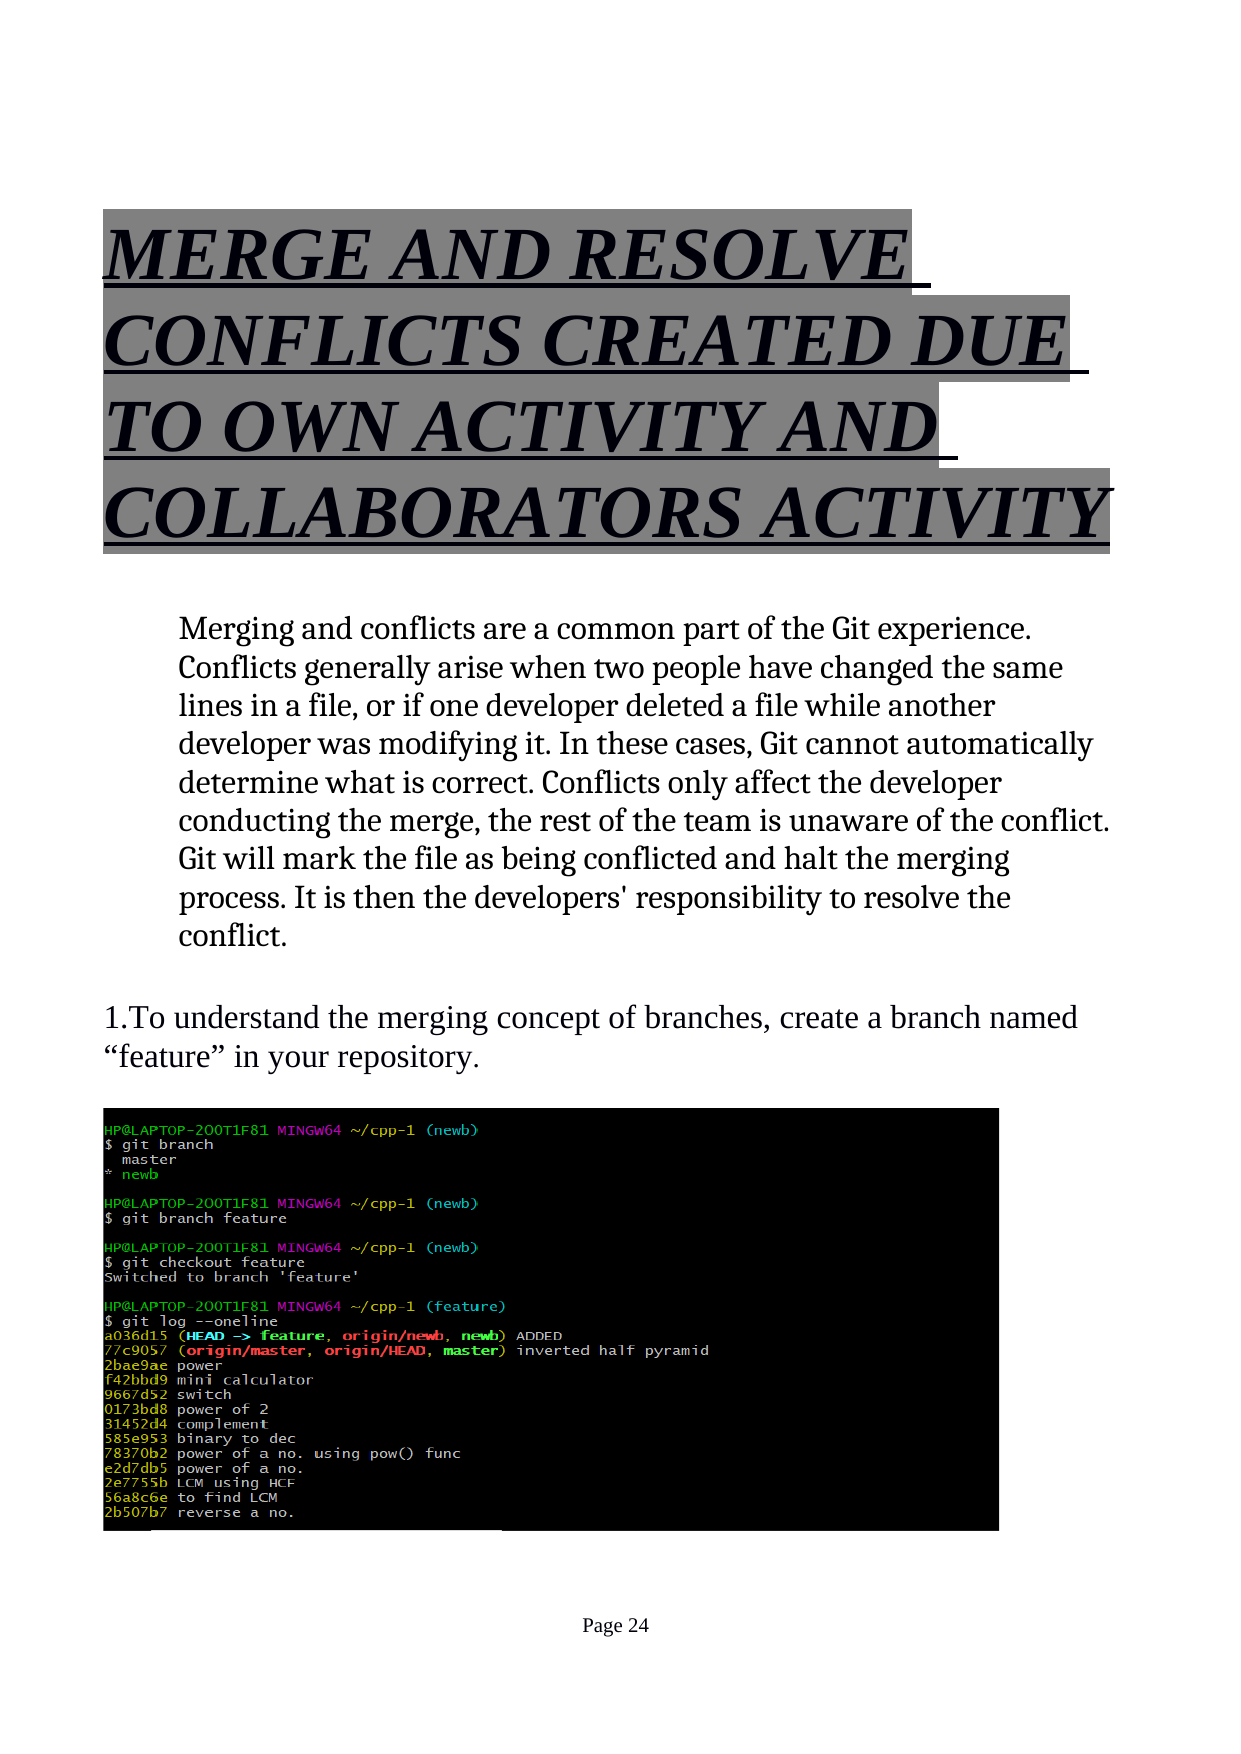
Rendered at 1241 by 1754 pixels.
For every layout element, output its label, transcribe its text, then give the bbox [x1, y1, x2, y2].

text 1.To understand the merging concept of branches, create a branch named “feature” in your repository. [103, 998, 1122, 1074]
title MERGE AND RESOLVE CONFLICTS CREATED DUE TO OWN ACTIVITY AND COLLABORATORS ACTIVITY [912, 209, 1122, 554]
list Merging and conflicts are a common part of the Git experience. Conflicts generally arise when two people have changed the same lines in a file, or if one developer deleted a file while another developer was modifying it. In these cases, Git cannot automatically determine what is correct. Conflicts only affect the developer conducting the merge, the rest of the team is unaware of the conflict. Git will mark the file as being conflicted and halt the merging process. It is then the developers' responsibility to resolve the conflict. [178, 610, 1122, 955]
picture [103, 1108, 1000, 1531]
